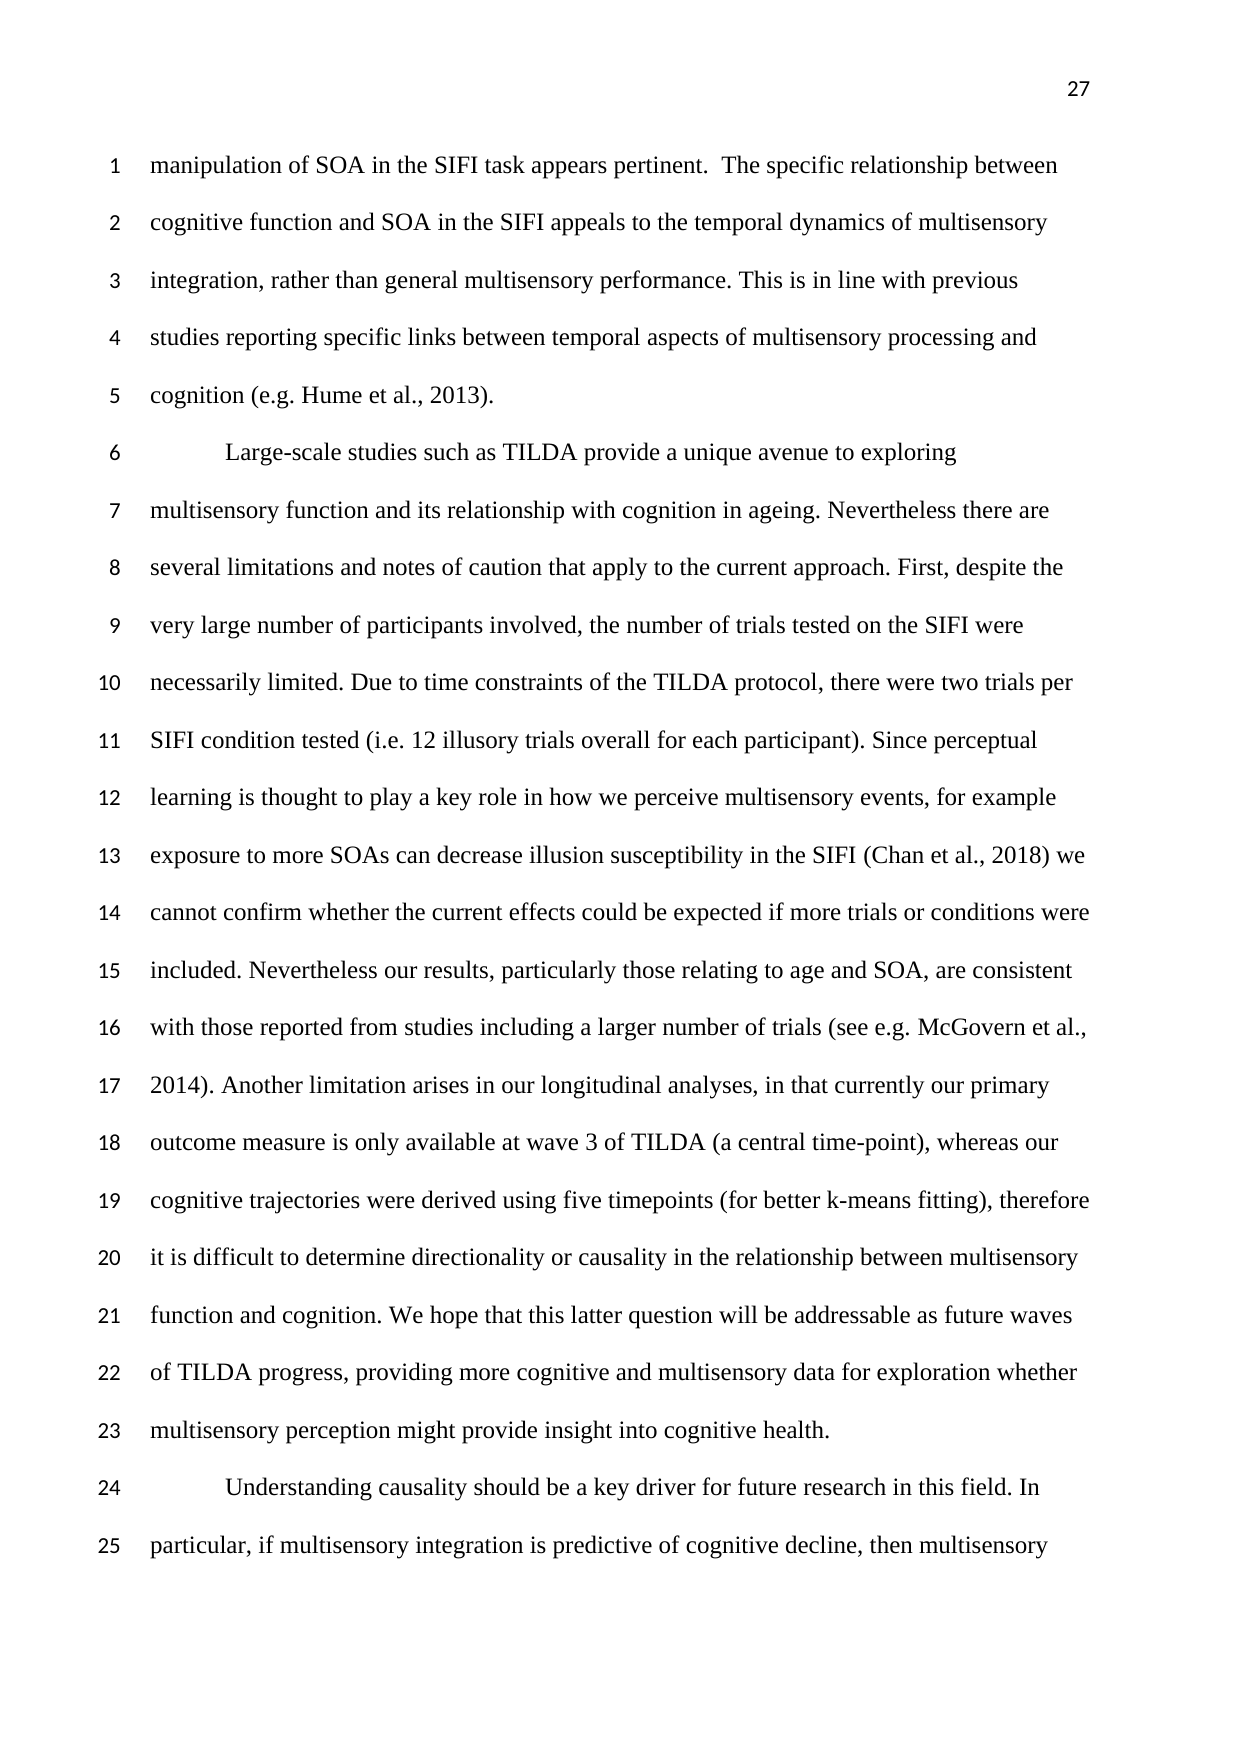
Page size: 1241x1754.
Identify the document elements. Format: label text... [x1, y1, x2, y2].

text Large-scale studies such as TILDA provide a unique avenue to exploring multisensory function and its relationship with cognition in ageing. Nevertheless there are several limitations and notes of caution that apply to the current approach. First, despite the very large number of participants involved, the number of trials tested on the SIFI were necessarily limited. Due to time constraints of the TILDA protocol, there were two trials per SIFI condition tested (i.e. 12 illusory trials overall for each participant). Since perceptual learning is thought to play a key role in how we perceive multisensory events, for example exposure to more SOAs can decrease illusion susceptibility in the SIFI (Chan et al., 2018) we cannot confirm whether the current effects could be expected if more trials or conditions were included. Nevertheless our results, particularly those relating to age and SOA, are consistent with those reported from studies including a larger number of trials (see e.g. McGovern et al., 2014). Another limitation arises in our longitudinal analyses, in that currently our primary outcome measure is only available at wave 3 of TILDA (a central time-point), whereas our cognitive trajectories were derived using five timepoints (for better k-means fitting), therefore it is difficult to determine directionality or causality in the relationship between multisensory function and cognition. We hope that this latter question will be addressable as future waves of TILDA progress, providing more cognitive and multisensory data for exploration whether multisensory perception might provide insight into cognitive health. [150, 437, 1090, 1444]
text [150, 150, 1090, 409]
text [150, 1472, 1090, 1559]
